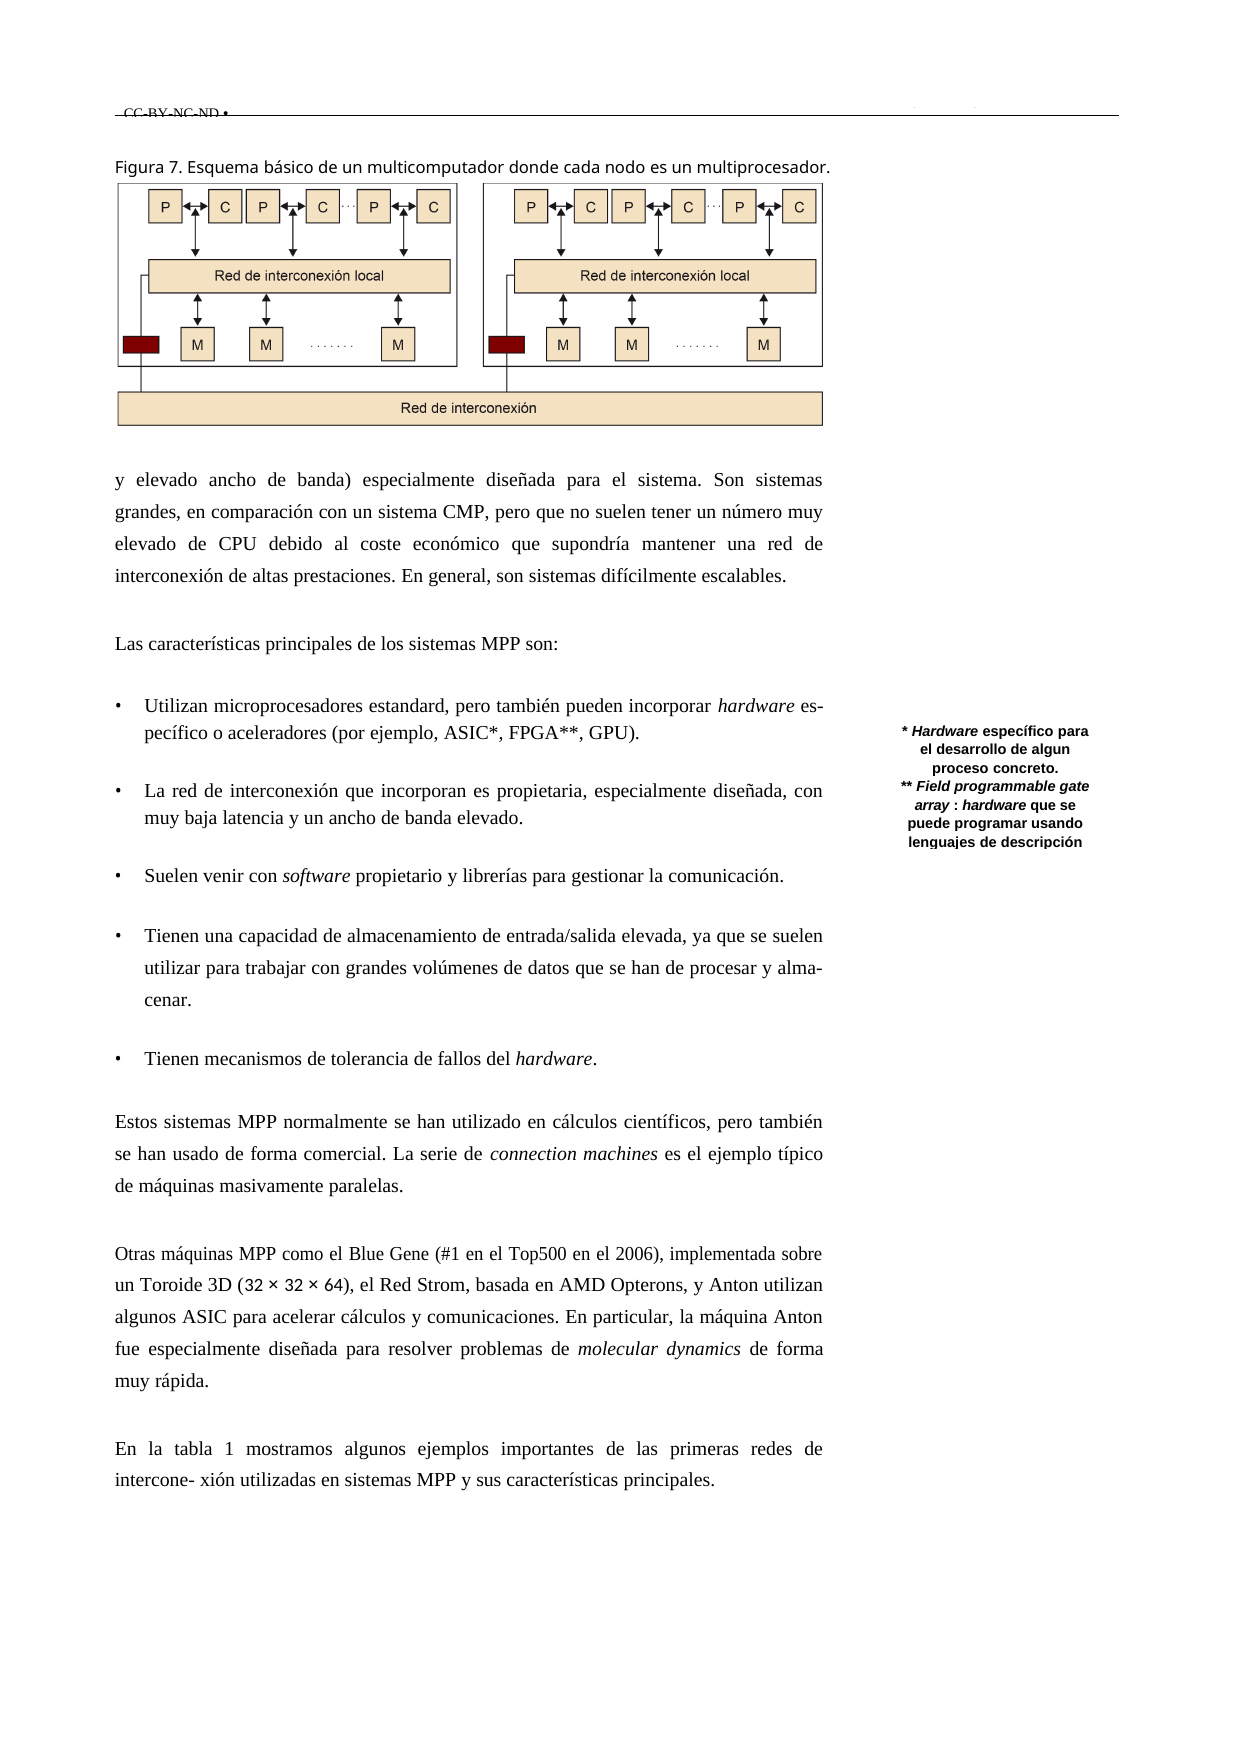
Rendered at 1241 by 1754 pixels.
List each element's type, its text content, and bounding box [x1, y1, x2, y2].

list Suelen venir con software propietario y librerías para gestionar la comunicación. [114, 863, 1153, 888]
text En la tabla 1 mostramos algunos ejemplos importantes de las primeras redes de intercone- xión utilizadas en sistemas MPP y sus características principales. [114, 1436, 823, 1491]
text Estos sistemas MPP normalmente se han utilizado en cálculos científicos, pero también se han usado de forma comercial. La serie de connection machines es el ejemplo típico de máquinas masivamente paralelas. [114, 1110, 823, 1197]
list Tienen una capacidad de almacenamiento de entrada/salida elevada, ya que se suelen utilizar para trabajar con grandes volúmenes de datos que se han de procesar y alma- cenar. [114, 917, 823, 1012]
list Utilizan microprocesadores estandard, pero también pueden incorporar hardware es- pecífico o aceleradores (por ejemplo, ASIC*, FPGA**, GPU). [114, 693, 823, 743]
text Otras máquinas MPP como el Blue Gene (#1 en el Top500 en el 2006), implementada sobre un Toroide 3D (32 × 32 × 64), el Red Strom, basada en AMD Opterons, y Anton utilizan algunos ASIC para acelerar cálculos y comunicaciones. En particular, la máquina Anton fue especialmente diseñada para resolver problemas de molecular dynamics de forma muy rápida. [114, 1234, 823, 1394]
list Tienen mecanismos de tolerancia de fallos del hardware. [114, 1045, 1153, 1071]
picture [117, 183, 823, 426]
text Las características principales de los sistemas MPP son: [114, 632, 1153, 654]
text Figura 7. Esquema básico de un multicomputador donde cada nodo es un multiprocesador. [114, 155, 1153, 178]
text y elevado ancho de banda) especialmente diseñada para el sistema. Son sistemas grandes, en comparación con un sistema CMP, pero que no suelen tener un número muy elevado de CPU debido al coste económico que supondría mantener una red de interconexión de altas prestaciones. En general, son sistemas difícilmente escalables. [114, 468, 823, 587]
list La red de interconexión que incorporan es propietaria, especialmente diseñada, con muy baja latencia y un ancho de banda elevado. [114, 778, 823, 828]
